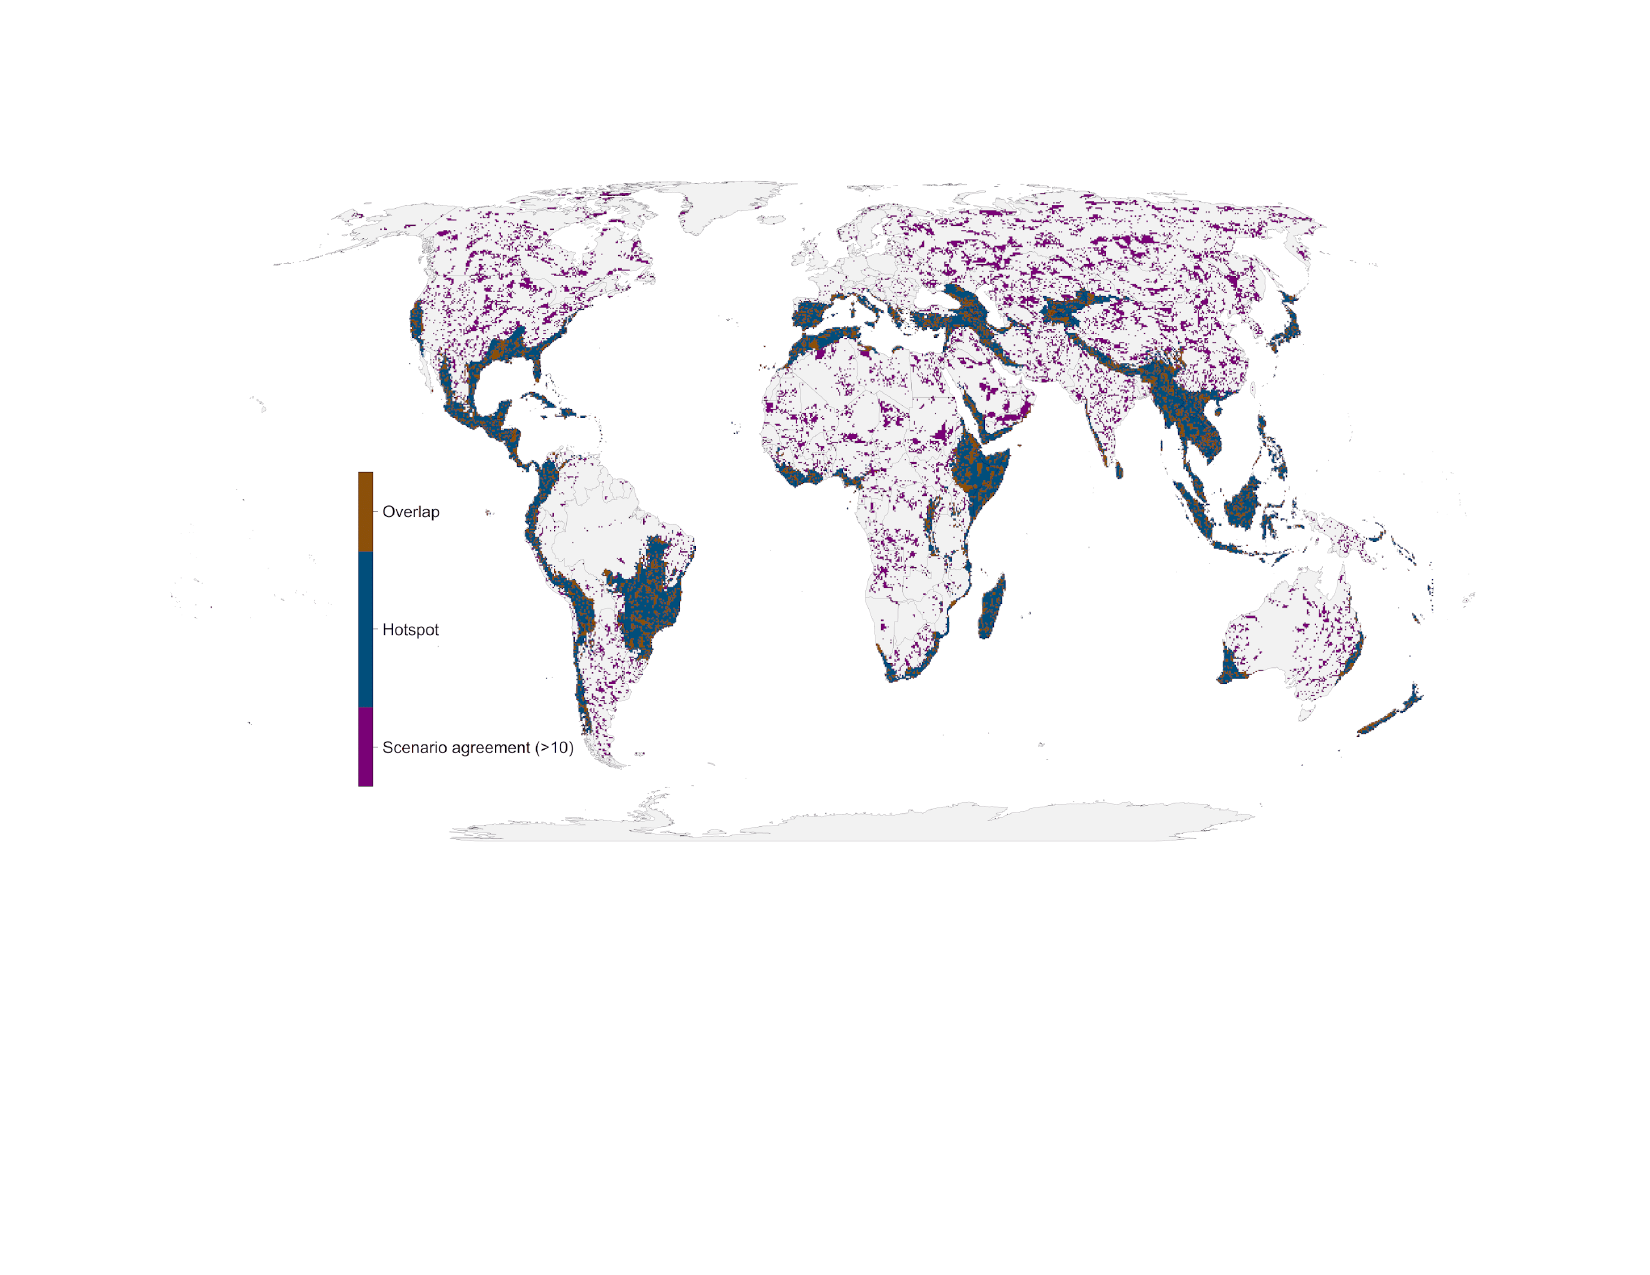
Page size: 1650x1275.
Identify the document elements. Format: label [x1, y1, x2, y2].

picture [118, 118, 1532, 904]
